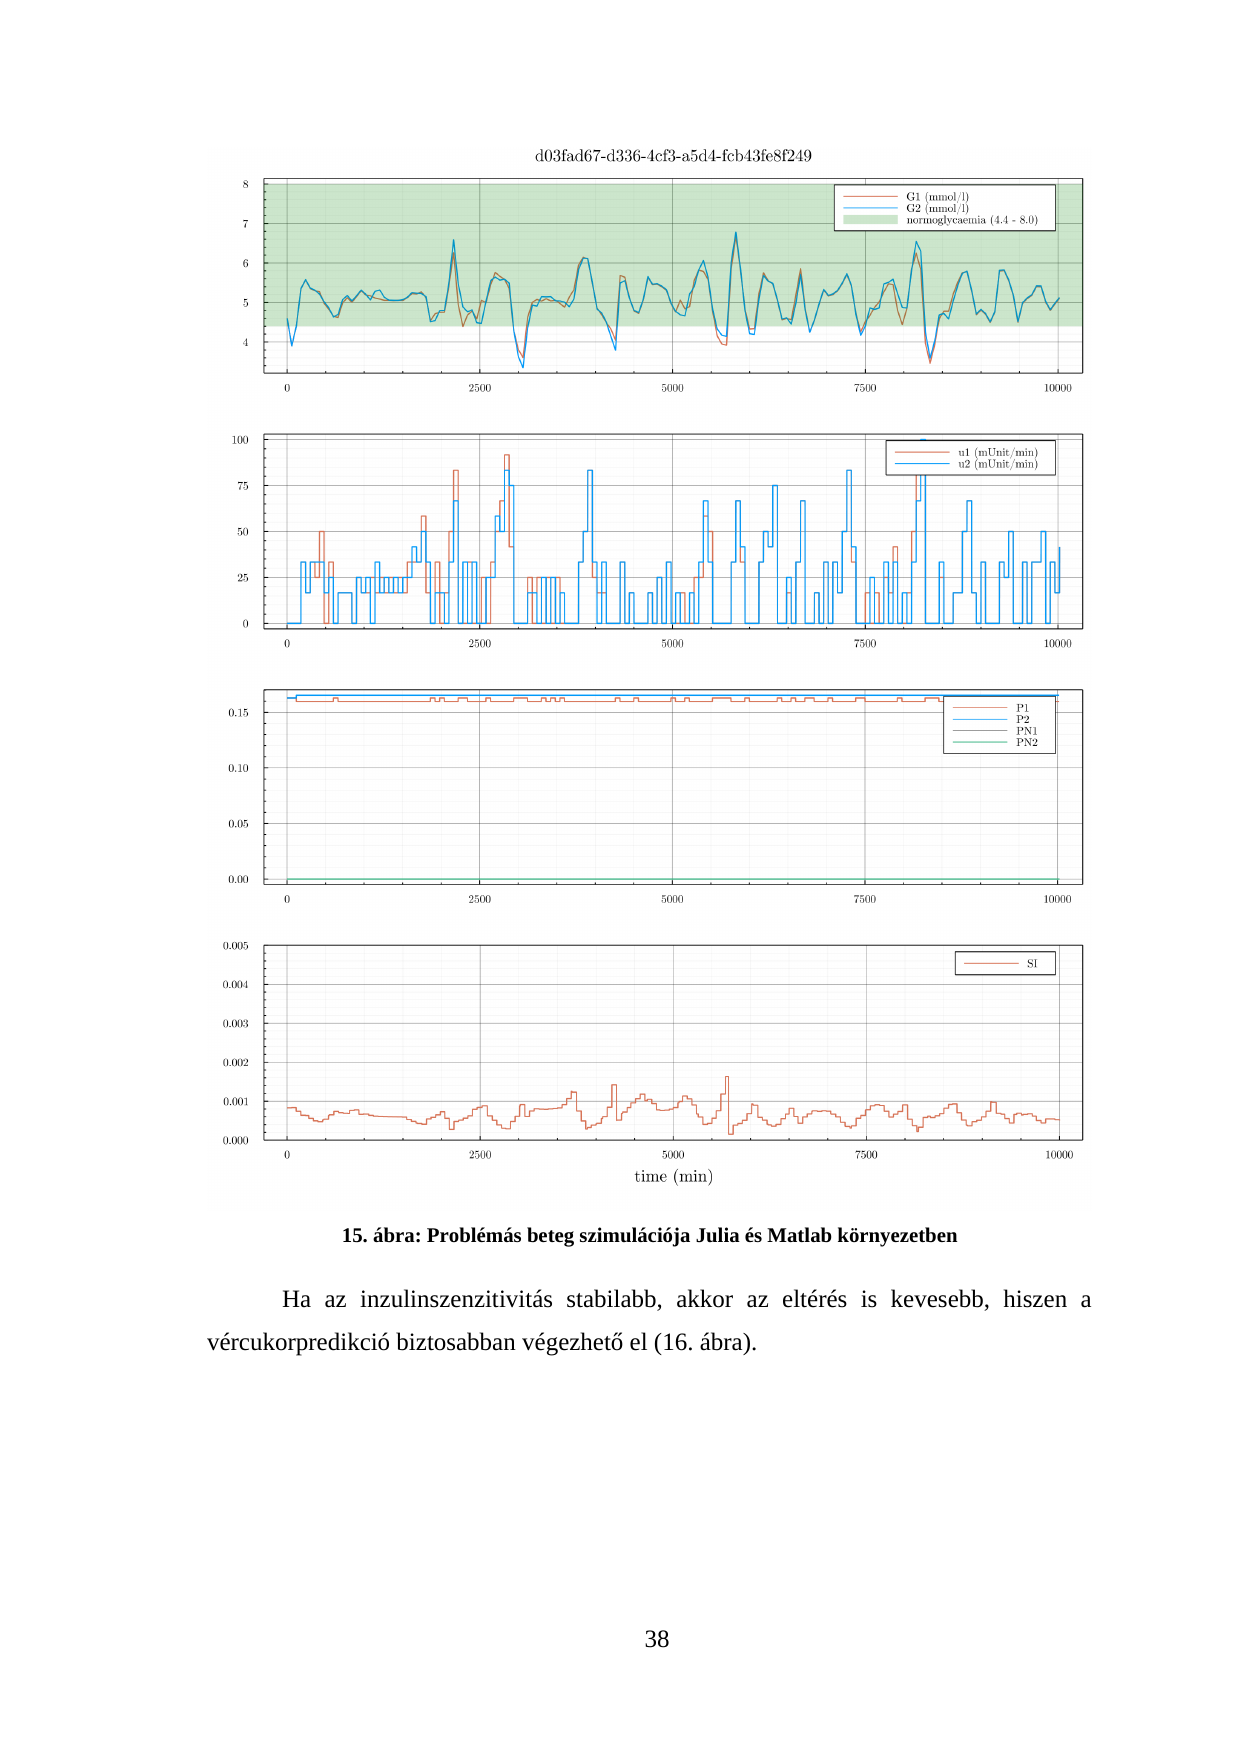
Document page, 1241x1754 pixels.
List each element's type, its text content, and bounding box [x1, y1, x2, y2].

text Ha az inzulinszenzitivitás stabilabb, akkor az eltérés is kevesebb, hiszen a vércukorpredikció biztosabban végezhető el (15. ábra). [207, 1284, 1092, 1356]
text 15. ábra: Problémás beteg szimulációja Julia és Matlab környezetben [207, 1223, 1092, 1247]
picture [206, 147, 1093, 1211]
